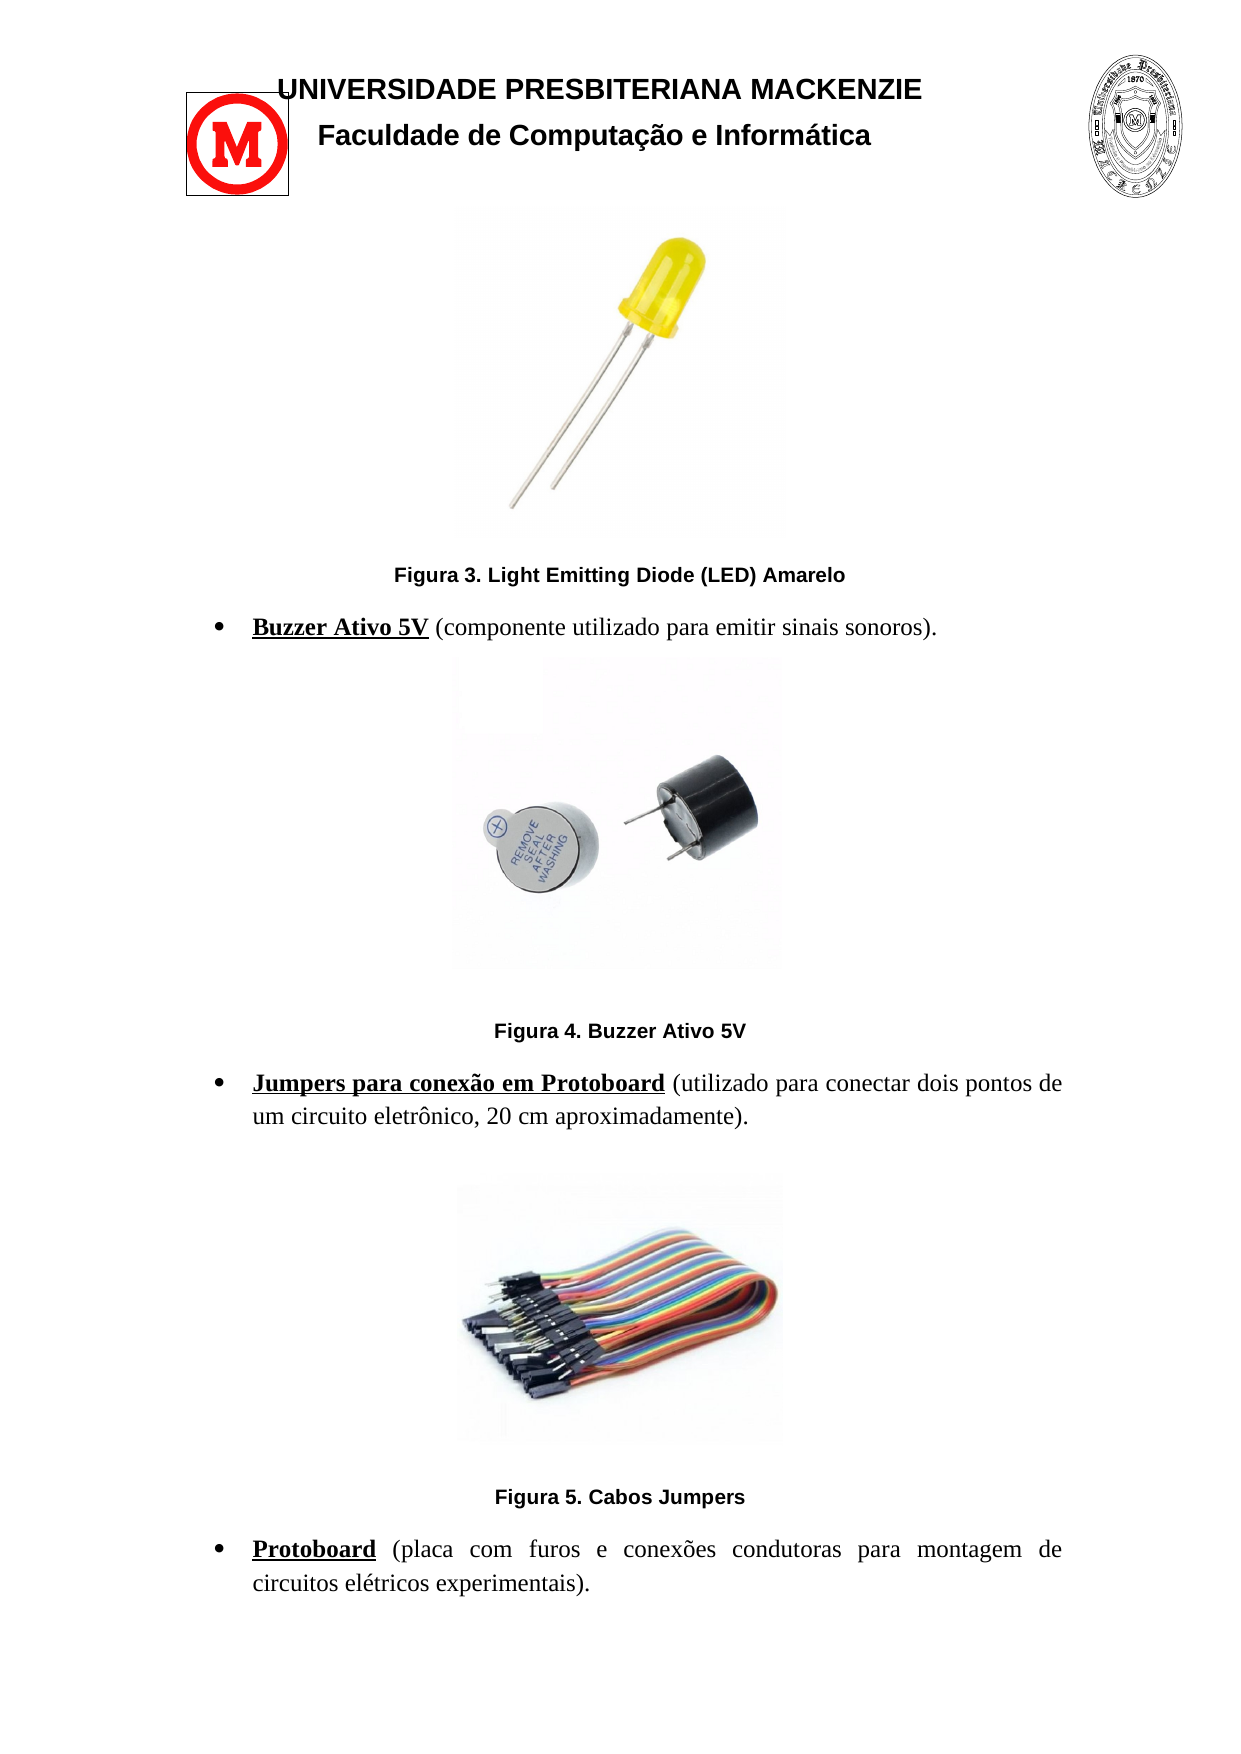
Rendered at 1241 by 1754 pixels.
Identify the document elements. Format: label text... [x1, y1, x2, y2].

picture [454, 206, 786, 538]
list Protoboard (placa com furos e conexões condutoras para montagem de circuitos elétricos experimentais). [215, 1534, 1063, 1596]
picture [457, 1146, 783, 1473]
list Buzzer Ativo 5V (componente utilizado para emitir sinais sonoros). [215, 612, 1063, 641]
picture [452, 657, 788, 994]
text Figura 4. Buzzer Ativo 5V [224, 1019, 1016, 1043]
list Jumpers para conexão em Protoboard (utilizado para conectar dois pontos de um circuito eletrônico, 20 cm aproximadamente). [215, 1068, 1063, 1130]
text Figura 3. Light Emitting Diode (LED) Amarelo [224, 563, 1016, 587]
text Figura 5. Cabos Jumpers [224, 1485, 1016, 1509]
